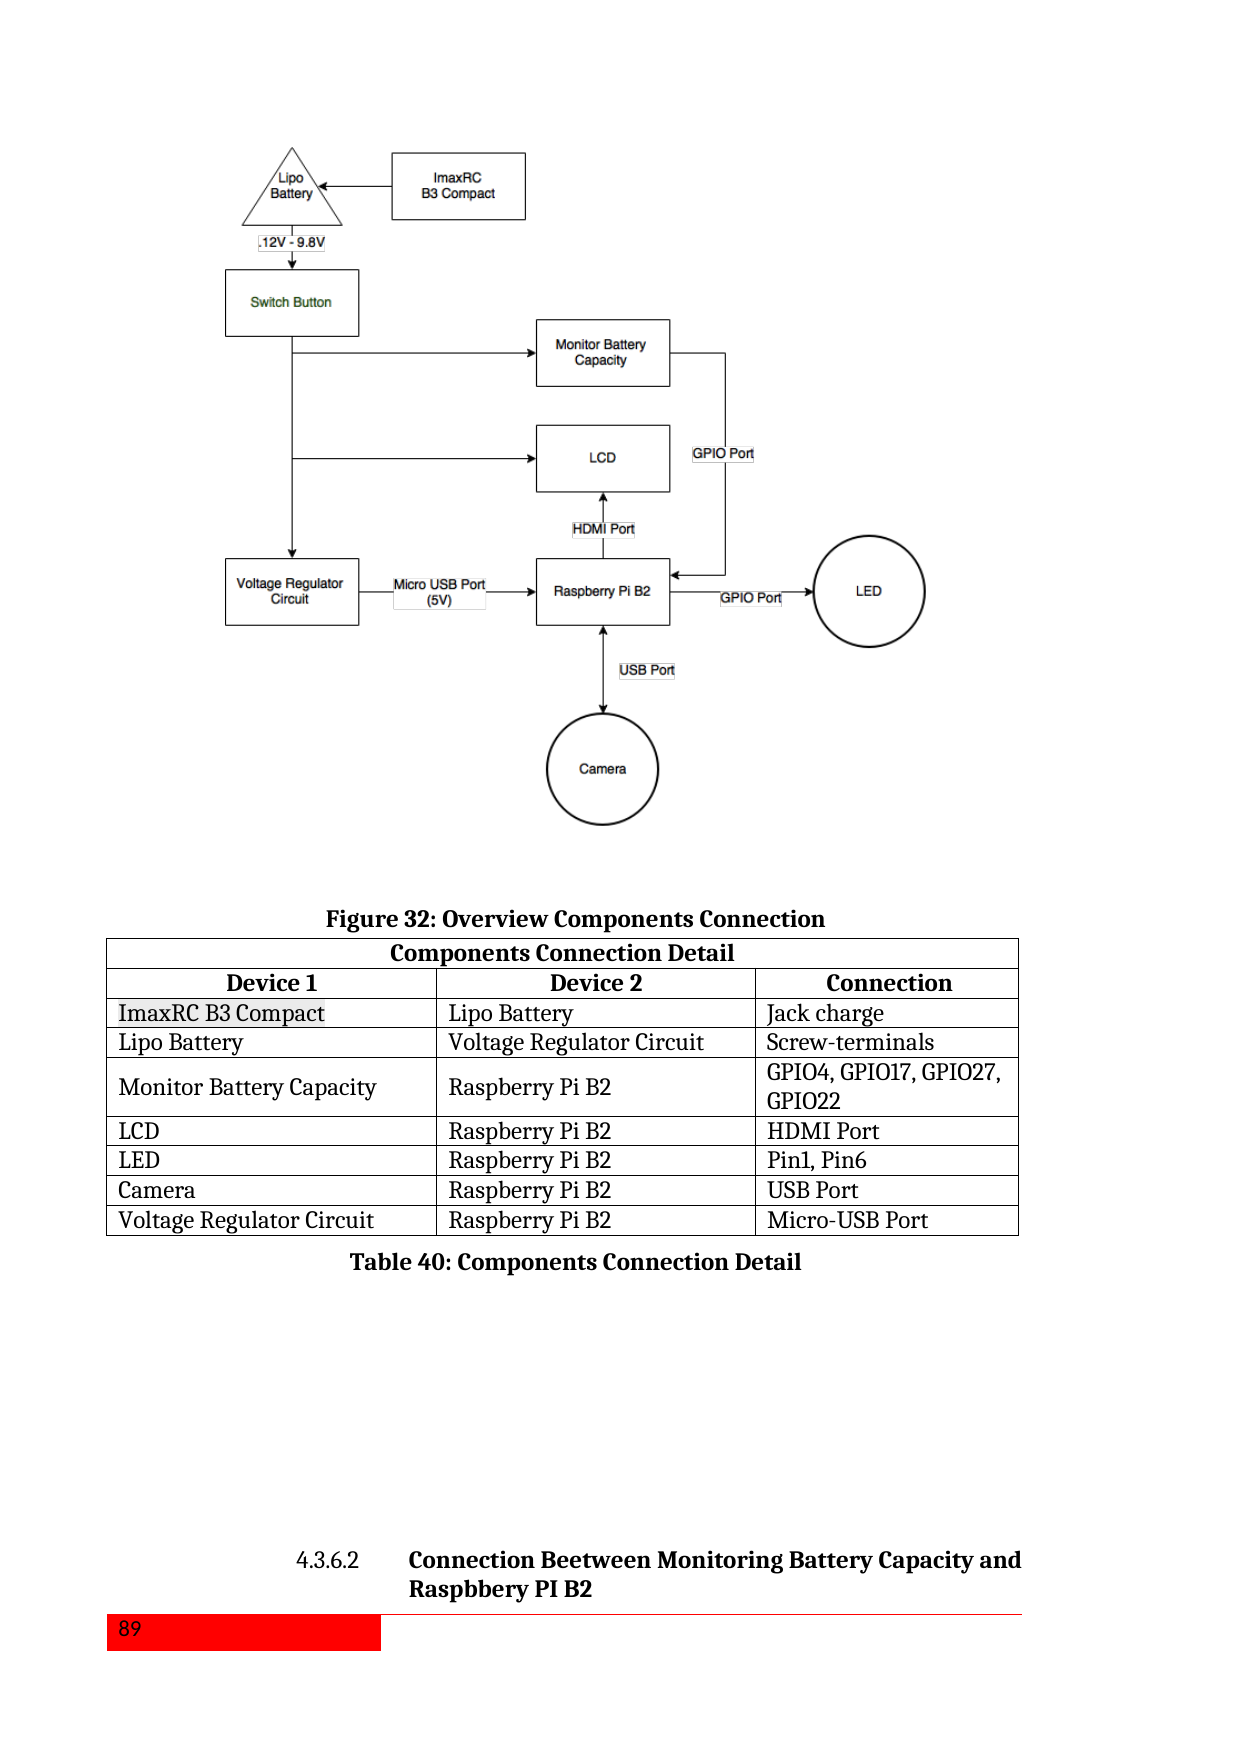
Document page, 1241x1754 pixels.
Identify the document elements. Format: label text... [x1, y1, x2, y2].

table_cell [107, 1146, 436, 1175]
subtitle Connection Beetween Monitoring Battery Capacity and Raspbbery PI B2 [296, 1546, 1033, 1604]
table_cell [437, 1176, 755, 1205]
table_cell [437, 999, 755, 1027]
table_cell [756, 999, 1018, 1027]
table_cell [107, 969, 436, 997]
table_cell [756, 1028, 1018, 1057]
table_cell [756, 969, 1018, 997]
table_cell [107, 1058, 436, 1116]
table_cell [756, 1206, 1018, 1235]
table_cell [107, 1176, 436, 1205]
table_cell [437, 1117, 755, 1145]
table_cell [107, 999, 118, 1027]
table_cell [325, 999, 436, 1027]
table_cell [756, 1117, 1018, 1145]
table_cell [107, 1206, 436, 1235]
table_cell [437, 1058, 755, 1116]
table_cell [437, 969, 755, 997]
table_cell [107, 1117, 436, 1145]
text Figure 32: Overview Components Connection [118, 905, 1033, 933]
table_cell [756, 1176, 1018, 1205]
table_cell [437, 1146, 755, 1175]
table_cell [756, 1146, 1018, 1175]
list Table 40: Components Connection Detail [118, 1248, 1033, 1277]
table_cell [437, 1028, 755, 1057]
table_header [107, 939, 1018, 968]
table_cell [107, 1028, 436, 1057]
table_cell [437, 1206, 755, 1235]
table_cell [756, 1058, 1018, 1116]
picture [225, 147, 927, 827]
